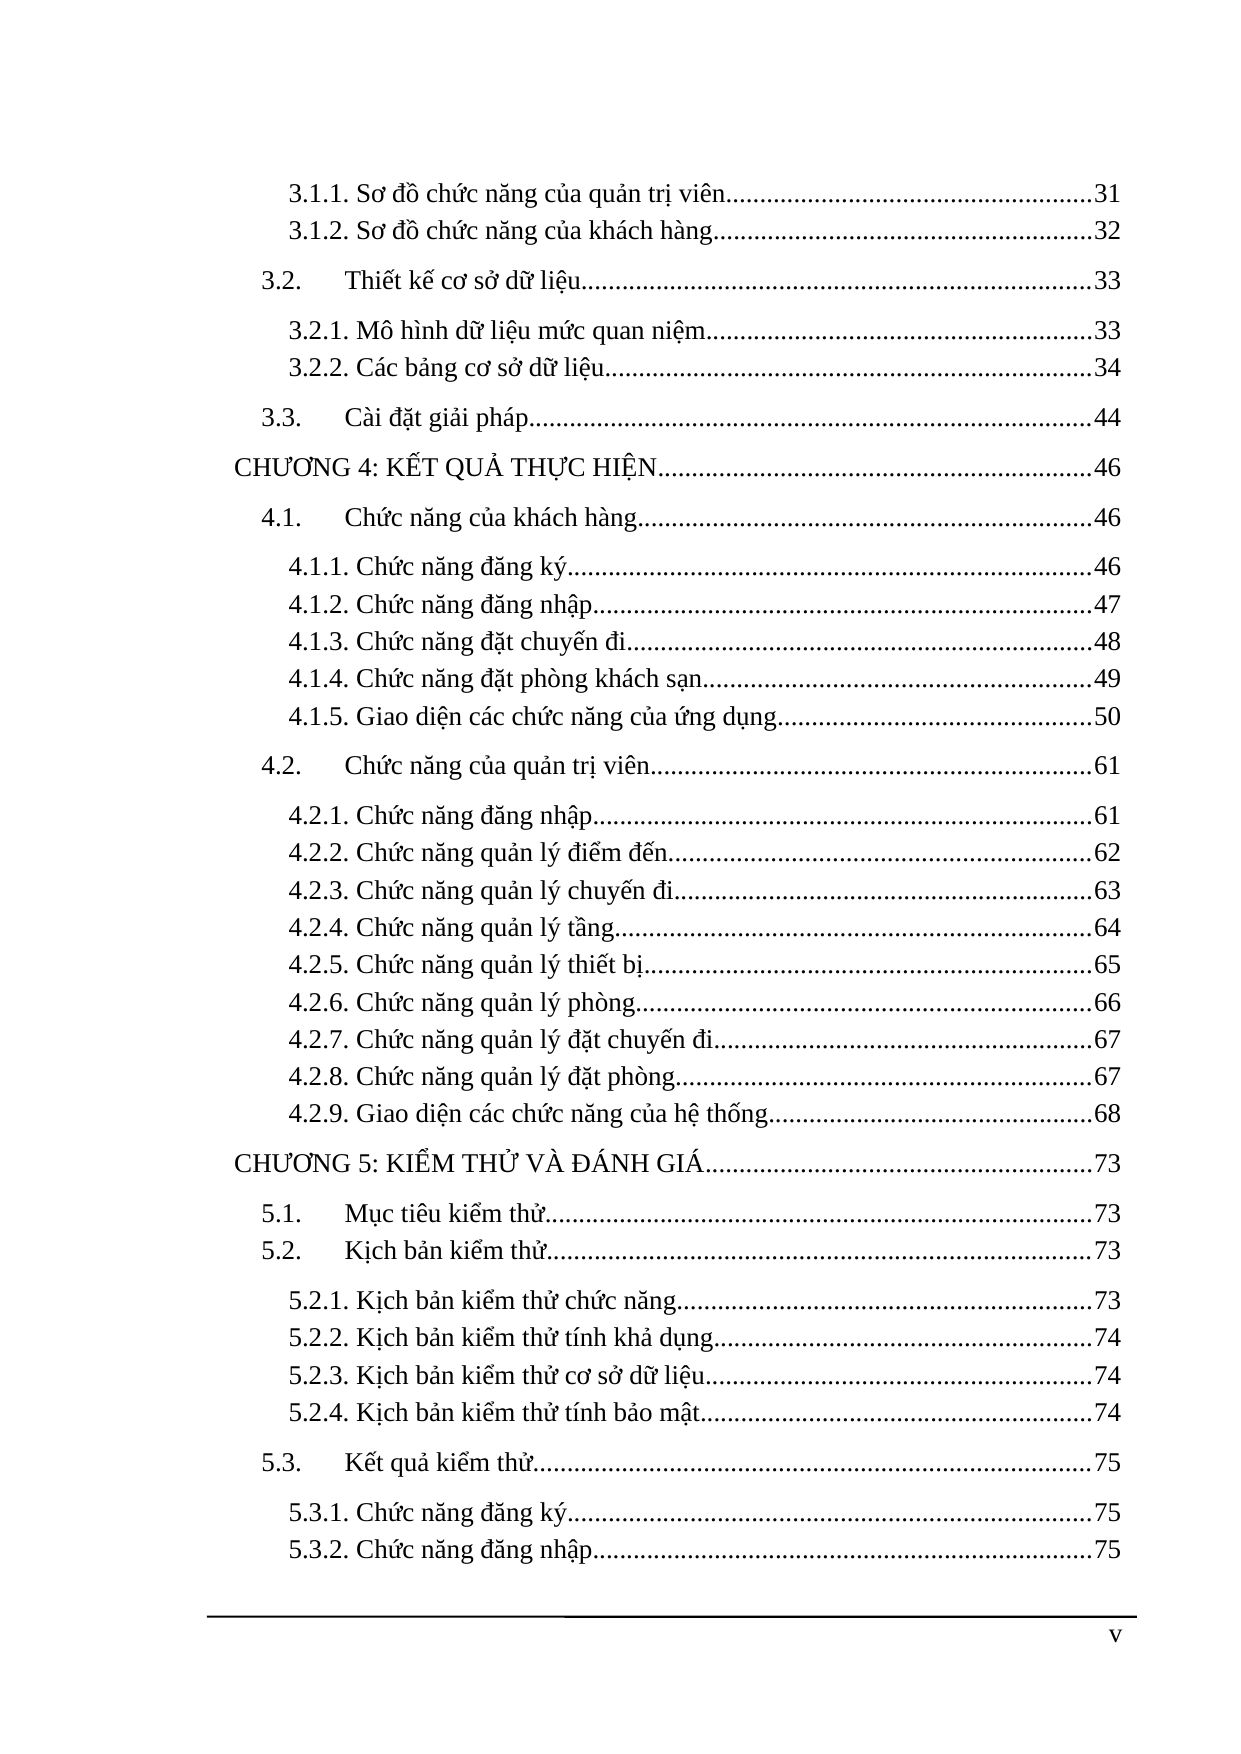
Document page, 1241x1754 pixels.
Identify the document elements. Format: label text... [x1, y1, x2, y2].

text 4.2.3. Chức năng quản lý chuyến đi 63 [288, 874, 1122, 905]
text 4.1.2. Chức năng đăng nhập 47 [288, 588, 1122, 619]
text 3.3. Cài đặt giải pháp 44 [261, 401, 1122, 432]
text CHƯƠNG 4: KẾT QUẢ THỰC HIỆN 46 [234, 451, 1122, 482]
text 5.3.2. Chức năng đăng nhập 75 [288, 1533, 1122, 1564]
text 4.2.1. Chức năng đăng nhập 61 [288, 799, 1122, 830]
text 4.1.4. Chức năng đặt phòng khách sạn 49 [288, 662, 1122, 693]
text 4.2.2. Chức năng quản lý điểm đến 62 [288, 837, 1122, 868]
text 5.3. Kết quả kiểm thử 75 [261, 1446, 1122, 1477]
text 4.2.4. Chức năng quản lý tầng 64 [288, 911, 1122, 942]
text 3.2.2. Các bảng cơ sở dữ liệu 34 [288, 351, 1122, 382]
text 5.1. Mục tiêu kiểm thử 73 [261, 1197, 1122, 1228]
text 5.2. Kịch bản kiểm thử 73 [261, 1234, 1122, 1266]
text 3.2.1. Mô hình dữ liệu mức quan niệm 33 [288, 314, 1122, 345]
text 3.1.1. Sơ đồ chức năng của quản trị viên 31 [288, 177, 1122, 208]
text 5.2.4. Kịch bản kiểm thử tính bảo mật 74 [288, 1396, 1122, 1427]
text 4.1.1. Chức năng đăng ký 46 [288, 551, 1122, 582]
text 3.2. Thiết kế cơ sở dữ liệu 33 [261, 264, 1122, 295]
text 5.2.3. Kịch bản kiểm thử cơ sở dữ liệu 74 [288, 1359, 1122, 1390]
text 4.2.9. Giao diện các chức năng của hệ thống 68 [288, 1098, 1122, 1129]
text 4.2.5. Chức năng quản lý thiết bị 65 [288, 948, 1122, 979]
text 5.3.1. Chức năng đăng ký 75 [288, 1496, 1122, 1527]
text CHƯƠNG 5: KIỂM THỬ VÀ ĐÁNH GIÁ 73 [234, 1147, 1122, 1178]
text 5.2.1. Kịch bản kiểm thử chức năng 73 [288, 1284, 1122, 1315]
text 4.2. Chức năng của quản trị viên 61 [261, 749, 1122, 781]
text 4.1.5. Giao diện các chức năng của ứng dụng 50 [288, 700, 1122, 731]
text 3.1.2. Sơ đồ chức năng của khách hàng 32 [288, 214, 1122, 246]
text 4.2.7. Chức năng quản lý đặt chuyến đi 67 [288, 1023, 1122, 1054]
text 4.2.6. Chức năng quản lý phòng 66 [288, 986, 1122, 1017]
text 4.1. Chức năng của khách hàng 46 [261, 501, 1122, 532]
text 4.2.8. Chức năng quản lý đặt phòng 67 [288, 1060, 1122, 1091]
text 5.2.2. Kịch bản kiểm thử tính khả dụng 74 [288, 1322, 1122, 1353]
text 4.1.3. Chức năng đặt chuyến đi 48 [288, 625, 1122, 656]
